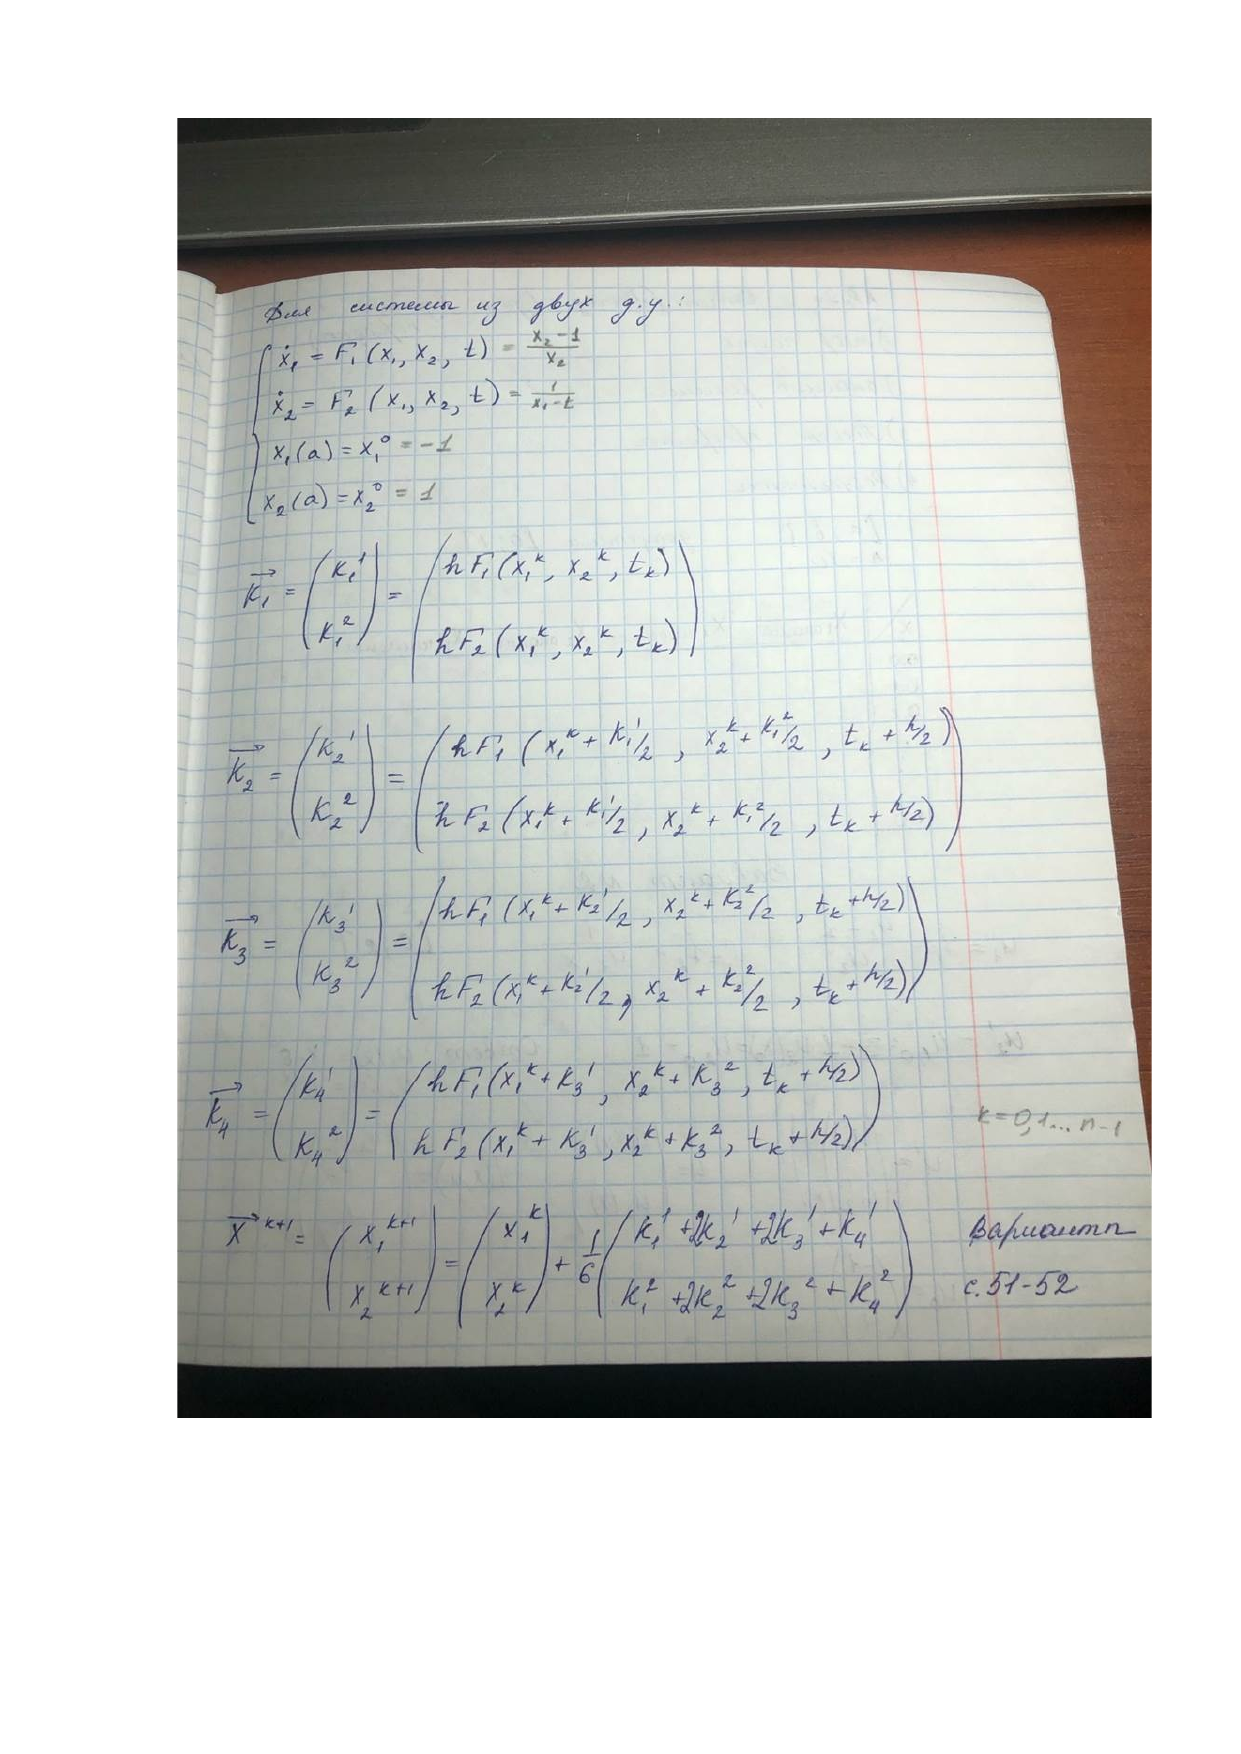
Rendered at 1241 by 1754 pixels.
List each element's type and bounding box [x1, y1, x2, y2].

picture [177, 118, 1152, 1418]
